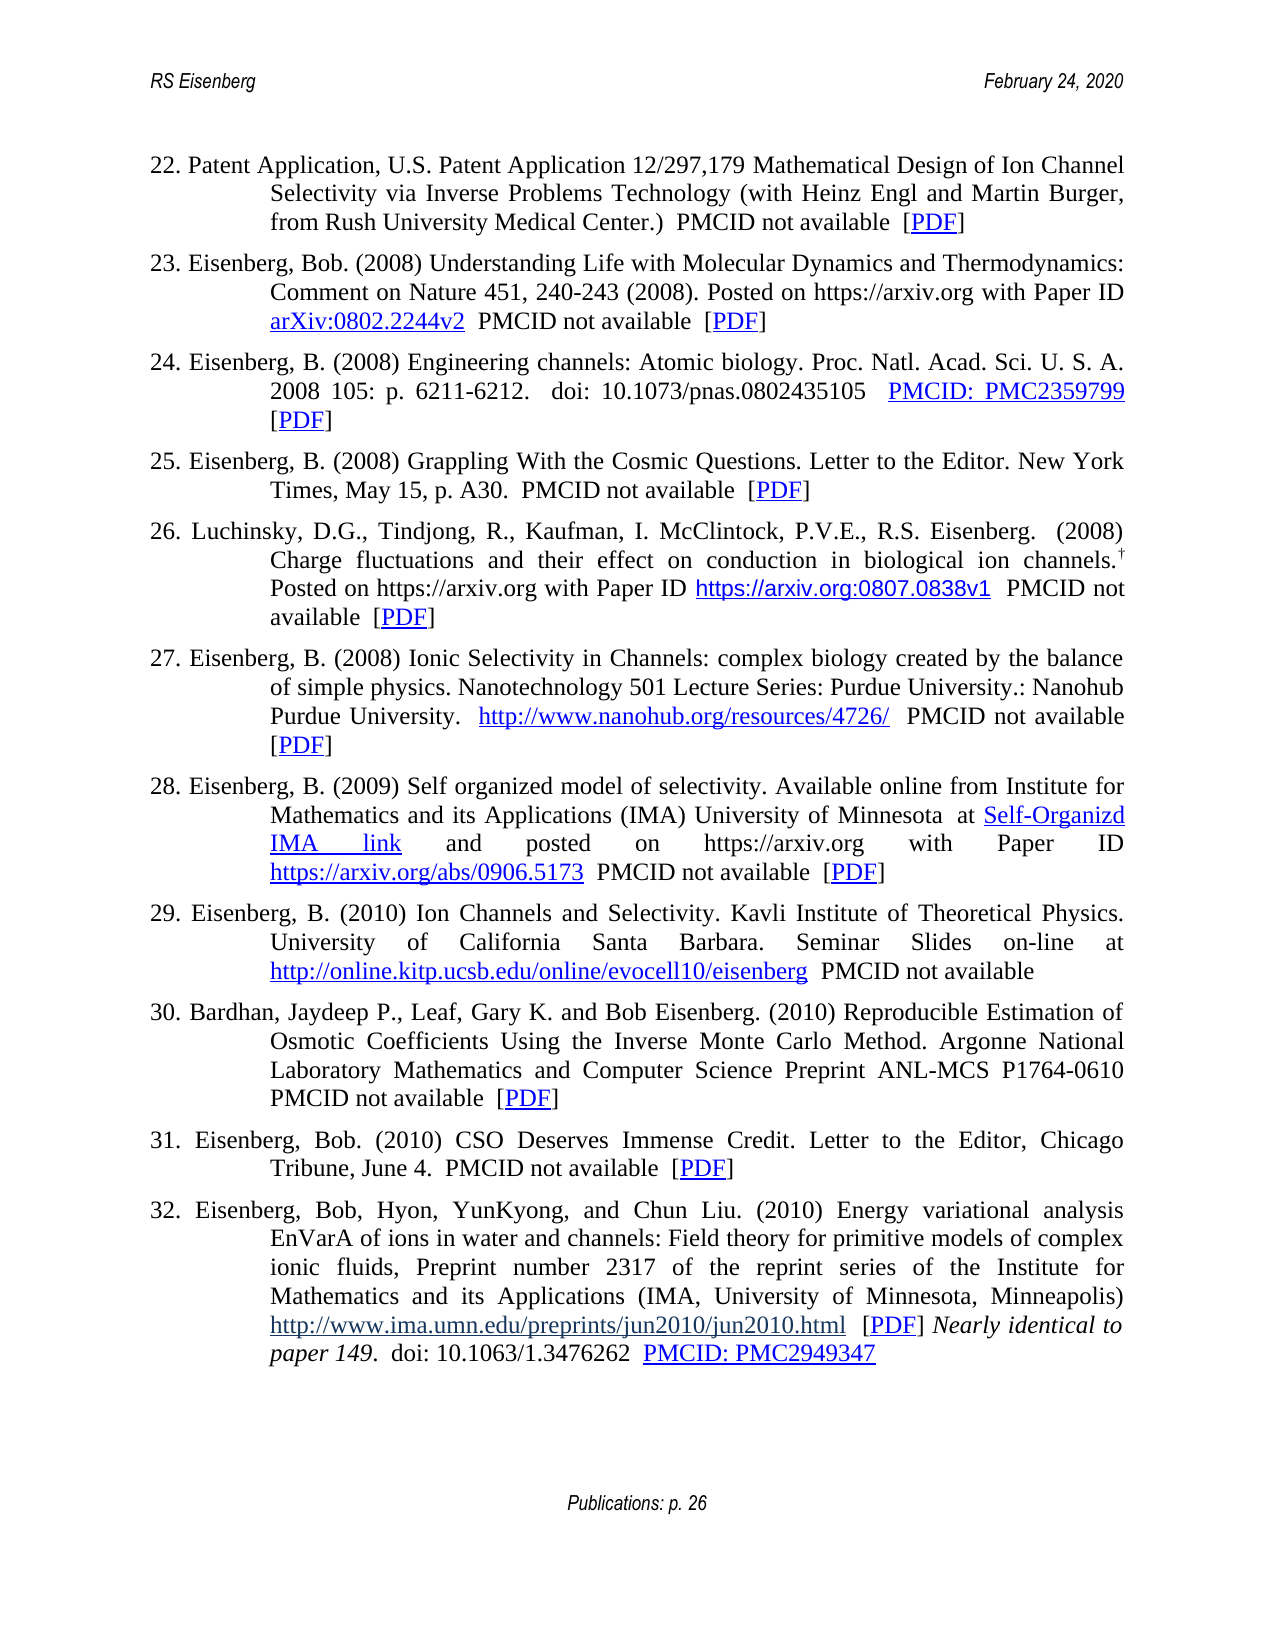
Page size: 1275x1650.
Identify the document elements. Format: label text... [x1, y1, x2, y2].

text 30. Bardhan, Jaydeep P., Leaf, Gary K. and Bob Eisenberg. (2010) Reproducible Estimation of Osmotic Coefficients Using the Inverse Monte Carlo Method. Argonne National Laboratory Mathematics and Computer Science Preprint ANL-MCS P1764-0610 PMCID not available [PDF] [150, 997, 1125, 1112]
text 24. Eisenberg, B. (2008) Engineering channels: Atomic biology. Proc. Natl. Acad. Sci. U. S. A. 2008 105: p. 6211-6212. doi: 10.1073/pnas.0802435105 PMCID: PMC2359799 [PDF] [150, 347, 1125, 433]
text 23. Eisenberg, Bob. (2008) Understanding Life with Molecular Dynamics and Thermodynamics: Comment on Nature 451, 240-243 (2008). Posted on https://arxiv.org with Paper ID arXiv:0802.2244v2 PMCID not available [PDF] [150, 248, 1125, 335]
text 22. Patent Application, U.S. Patent Application 12/297,179 Mathematical Design of Ion Channel Selectivity via Inverse Problems Technology (with Heinz Engl and Martin Burger, from Rush University Medical Center.) PMCID not available [PDF] [150, 150, 1125, 236]
text 29. Eisenberg, B. (2010) Ion Channels and Selectivity. Kavli Institute of Theoretical Physics. University of California Santa Barbara. Seminar Slides on-line at http://online.kitp.ucsb.edu/online/evocell10/eisenberg PMCID not available [150, 898, 1125, 985]
text 25. Eisenberg, B. (2008) Grappling With the Cosmic Questions. Letter to the Editor. New York Times, May 15, p. A30. PMCID not available [PDF] [150, 446, 1125, 503]
text 32. Eisenberg, Bob, Hyon, YunKyong, and Chun Liu. (2010) Energy variational analysis EnVarA of ions in water and channels: Field theory for primitive models of complex ionic fluids, Preprint number 2317 of the reprint series of the Institute for Mathematics and its Applications (IMA, University of Minnesota, Minneapolis) http://www.ima.umn.edu/preprints/jun2010/jun2010.html [PDF] Nearly identical to paper 149. doi: 10.1063/1.3476262 PMCID: PMC2949347 [150, 1195, 1125, 1367]
text 26. Luchinsky, D.G., Tindjong, R., Kaufman, I. McClintock, P.V.E., R.S. Eisenberg. (2008) Charge fluctuations and their effect on conduction in biological ion channels.† Posted on https://arxiv.org with Paper ID https://arxiv.org:0807.0838v1 PMCID not available [PDF] [150, 516, 1125, 631]
text 31. Eisenberg, Bob. (2010) CSO Deserves Immense Credit. Letter to the Editor, Chicago Tribune, June 4. PMCID not available [PDF] [150, 1125, 1125, 1182]
text 28. Eisenberg, B. (2009) Self organized model of selectivity. Available online from Institute for Mathematics and its Applications (IMA) University of Minnesota at Self-Organizd IMA link and posted on https://arxiv.org with Paper ID https://arxiv.org/abs/0906.5173 PMCID not available [PDF] [150, 771, 1125, 886]
text 27. Eisenberg, B. (2008) Ionic Selectivity in Channels: complex biology created by the balance of simple physics. Nanotechnology 501 Lecture Series: Purdue University.: Nanohub Purdue University. http://www.nanohub.org/resources/4726/ PMCID not available [PDF] [150, 643, 1125, 758]
